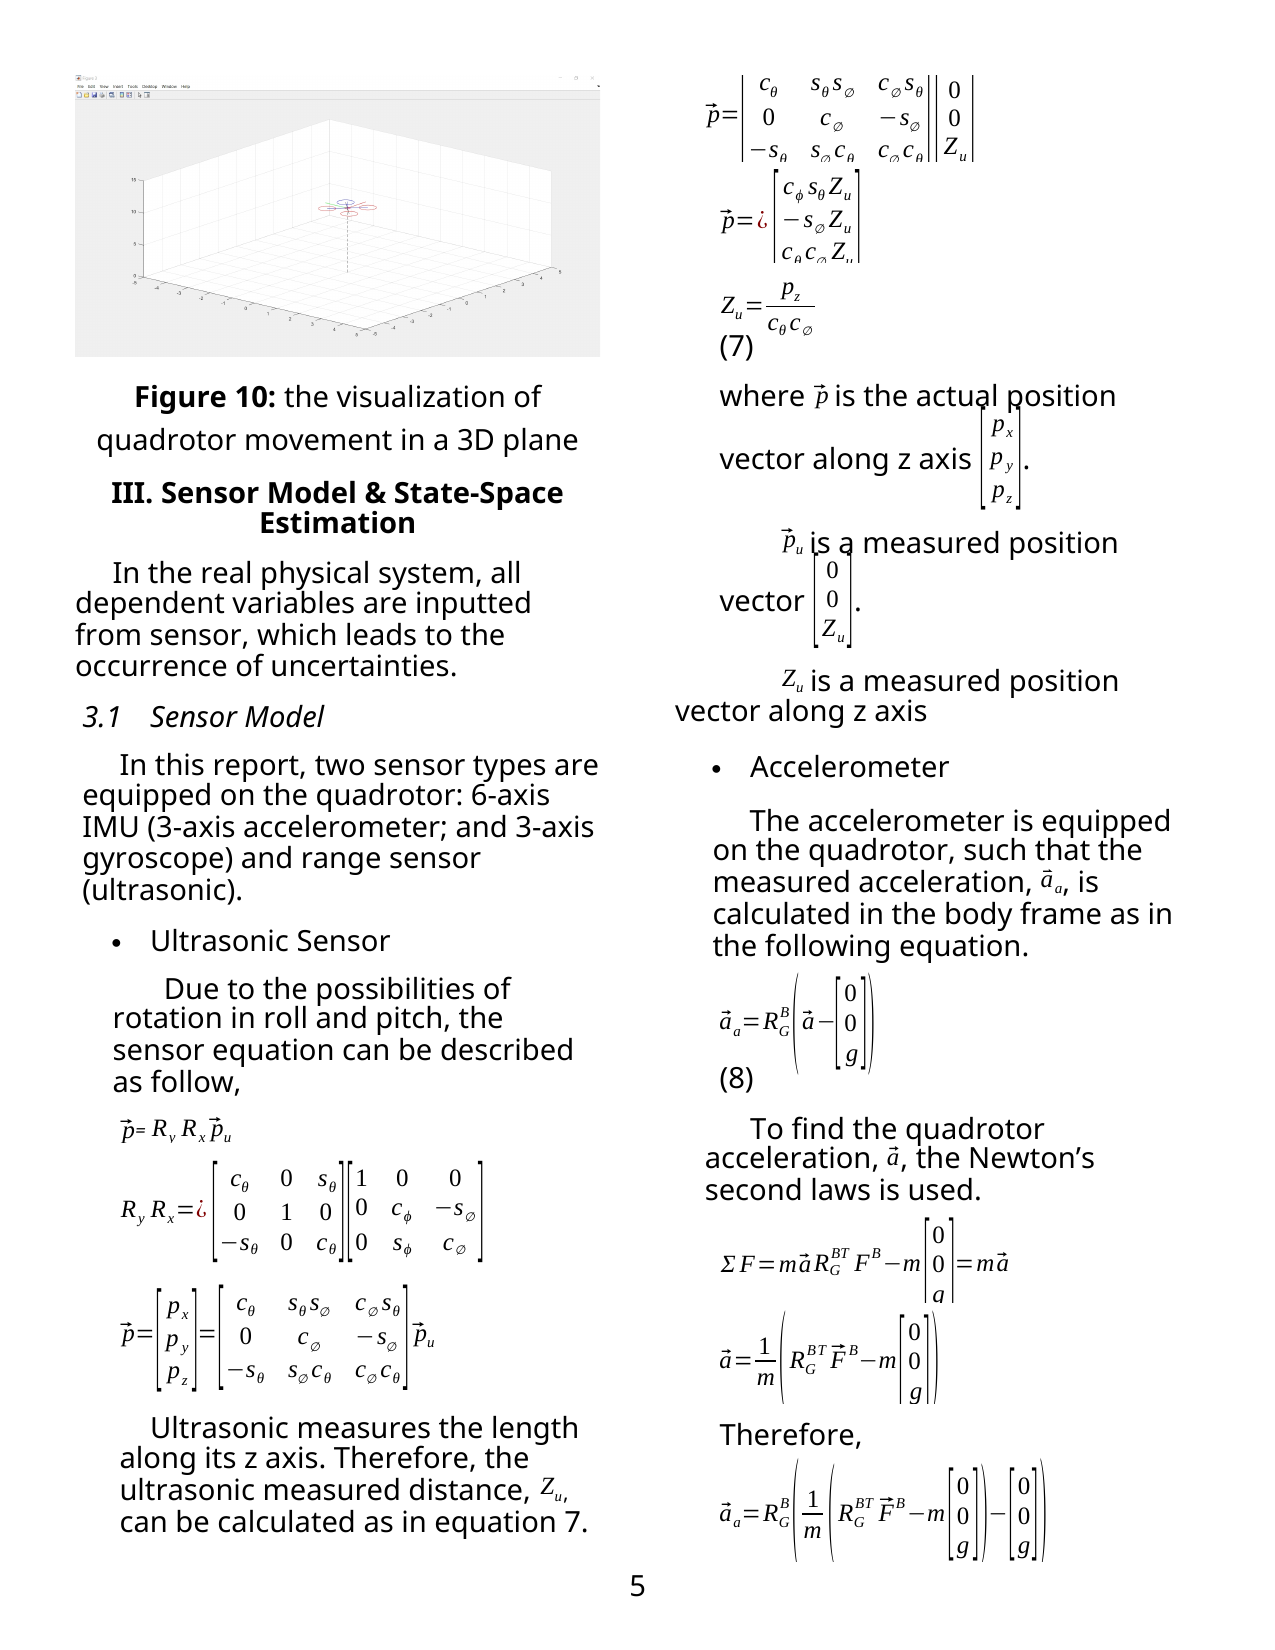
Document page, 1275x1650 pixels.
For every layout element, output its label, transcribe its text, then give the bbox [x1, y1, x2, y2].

text To find the quadrotor acceleration, , the Newton’s second laws is used. [704, 1114, 1200, 1209]
list Sensor Model [82, 702, 600, 734]
text In the real physical system, all dependent variables are inputted from sensor, which leads to the occurrence of uncertainties. [75, 558, 600, 685]
text Ultrasonic measures the length along its z axis. Therefore, the ultrasonic measured distance, , can be calculated as in equation 7. [119, 1413, 600, 1541]
list Accelerometer [712, 746, 1200, 786]
text Figure 10: the visualization of quadrotor movement in a 3D plane [75, 376, 600, 458]
text where is the actual position vector along z axis . [719, 381, 1200, 511]
list Ultrasonic Sensor [112, 926, 600, 957]
text In this report, two sensor types are equipped on the quadrotor: 6-axis IMU (3-axis accelerometer; and 3-axis gyroscope) and range sensor (ultrasonic). [82, 750, 600, 909]
text is a measured position vector along z axis [675, 666, 1200, 729]
text Therefore, [719, 1420, 1200, 1452]
text = [112, 1118, 600, 1143]
text is a measured position vector . [719, 528, 1200, 649]
text The accelerometer is equipped on the quadrotor, such that the measured acceleration, , is calculated in the body frame as in the following equation. [712, 806, 1200, 964]
text (8) [719, 981, 1200, 1097]
list III. Sensor Model & State-Space Estimation [75, 478, 600, 542]
text (7) [719, 280, 1200, 364]
picture [75, 75, 600, 357]
text Due to the possibilities of rotation in roll and pitch, the sensor equation can be described as follow, [112, 974, 600, 1101]
